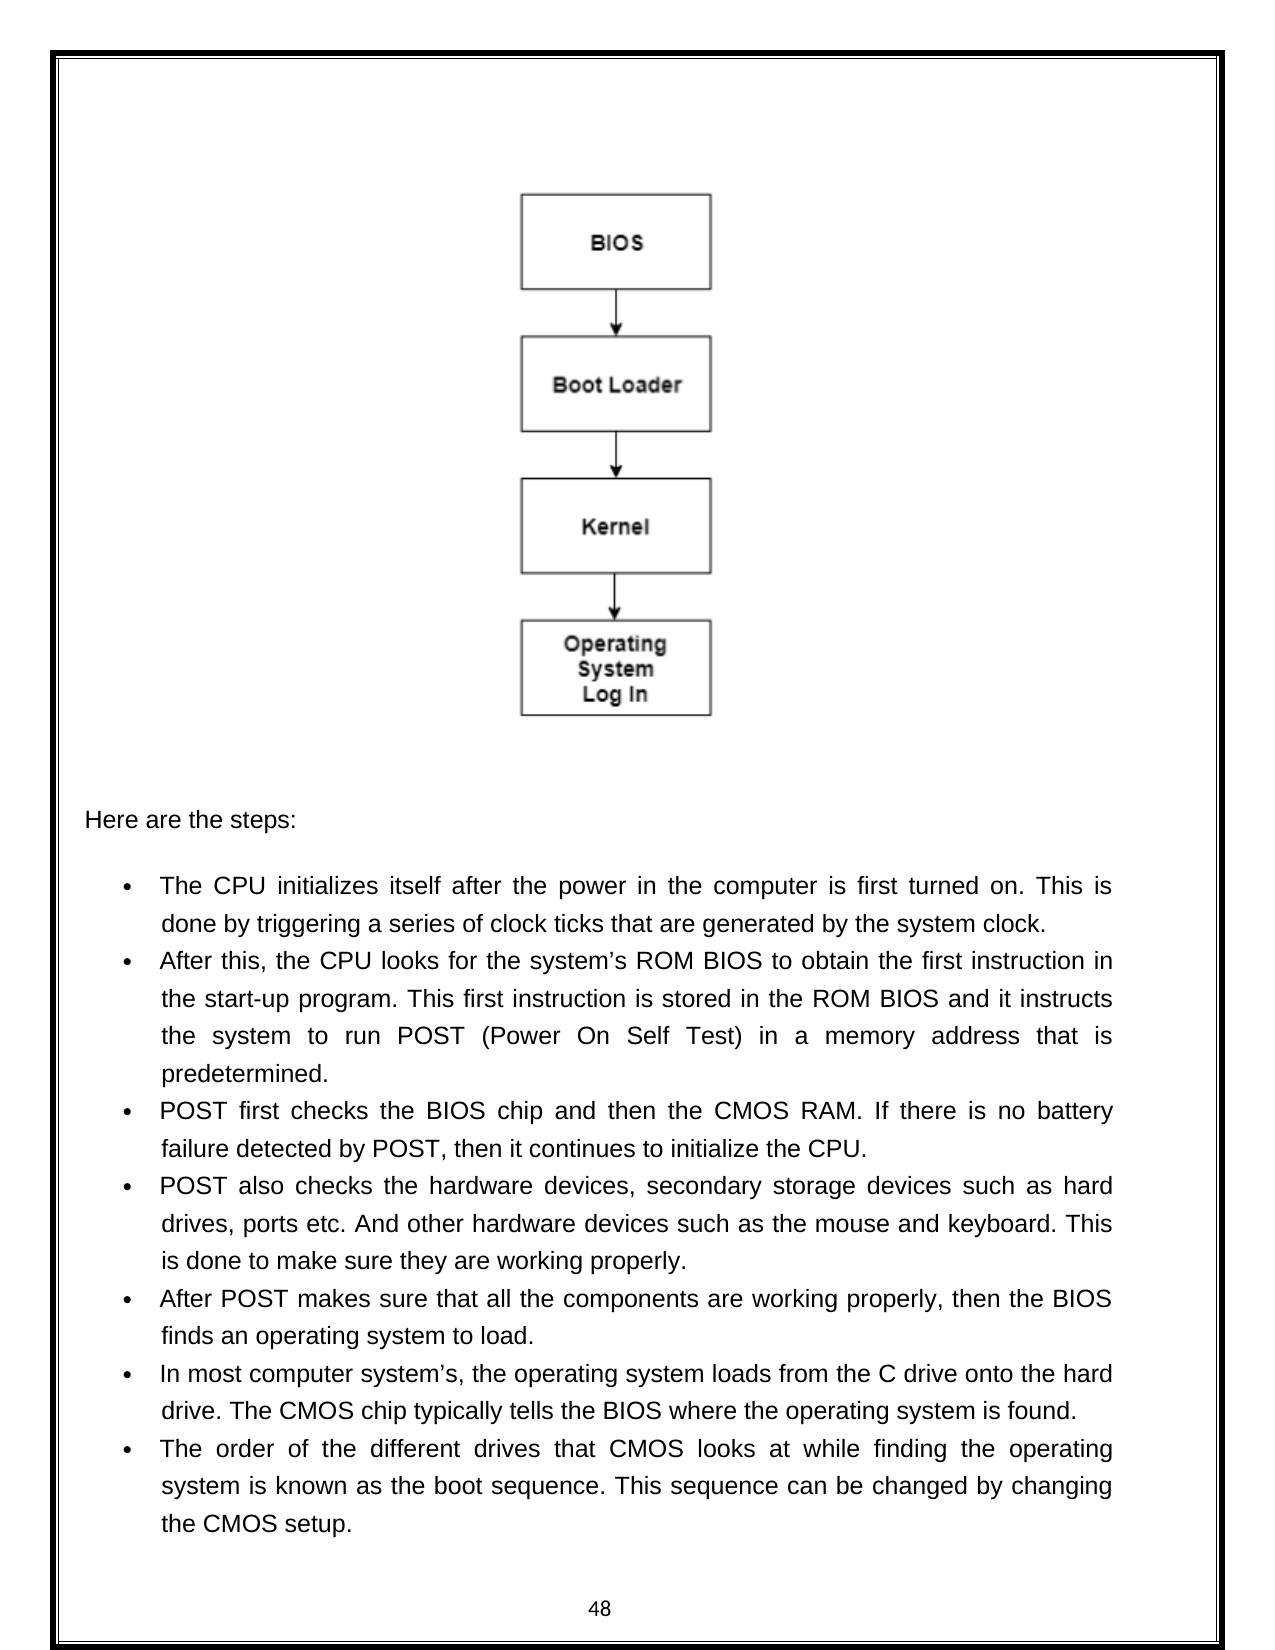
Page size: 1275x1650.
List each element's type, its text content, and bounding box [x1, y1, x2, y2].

list The CPU initializes itself after the power in the computer is first turned on. This is done by triggering a series of clock ticks that are generated by the system clock. [123, 862, 1115, 937]
text Here are the steps: [84, 793, 1115, 833]
list In most computer system’s, the operating system loads from the C drive onto the hard drive. The CMOS chip typically tells the BIOS where the operating system is found. [123, 1350, 1115, 1425]
list POST also checks the hardware devices, secondary storage devices such as hard drives, ports etc. And other hardware devices such as the mouse and keyboard. This is done to make sure they are working properly. [123, 1162, 1115, 1275]
picture [84, 150, 1147, 760]
list After this, the CPU looks for the system’s ROM BIOS to obtain the first instruction in the start-up program. This first instruction is stored in the ROM BIOS and it instructs the system to run POST (Power On Self Test) in a memory address that is predetermined. [123, 937, 1115, 1087]
list POST first checks the BIOS chip and then the CMOS RAM. If there is no battery failure detected by POST, then it continues to initialize the CPU. [123, 1087, 1115, 1162]
list After POST makes sure that all the components are working properly, then the BIOS finds an operating system to load. [123, 1275, 1115, 1350]
list The order of the different drives that CMOS looks at while finding the operating system is known as the boot sequence. This sequence can be changed by changing the CMOS setup. [123, 1425, 1115, 1537]
